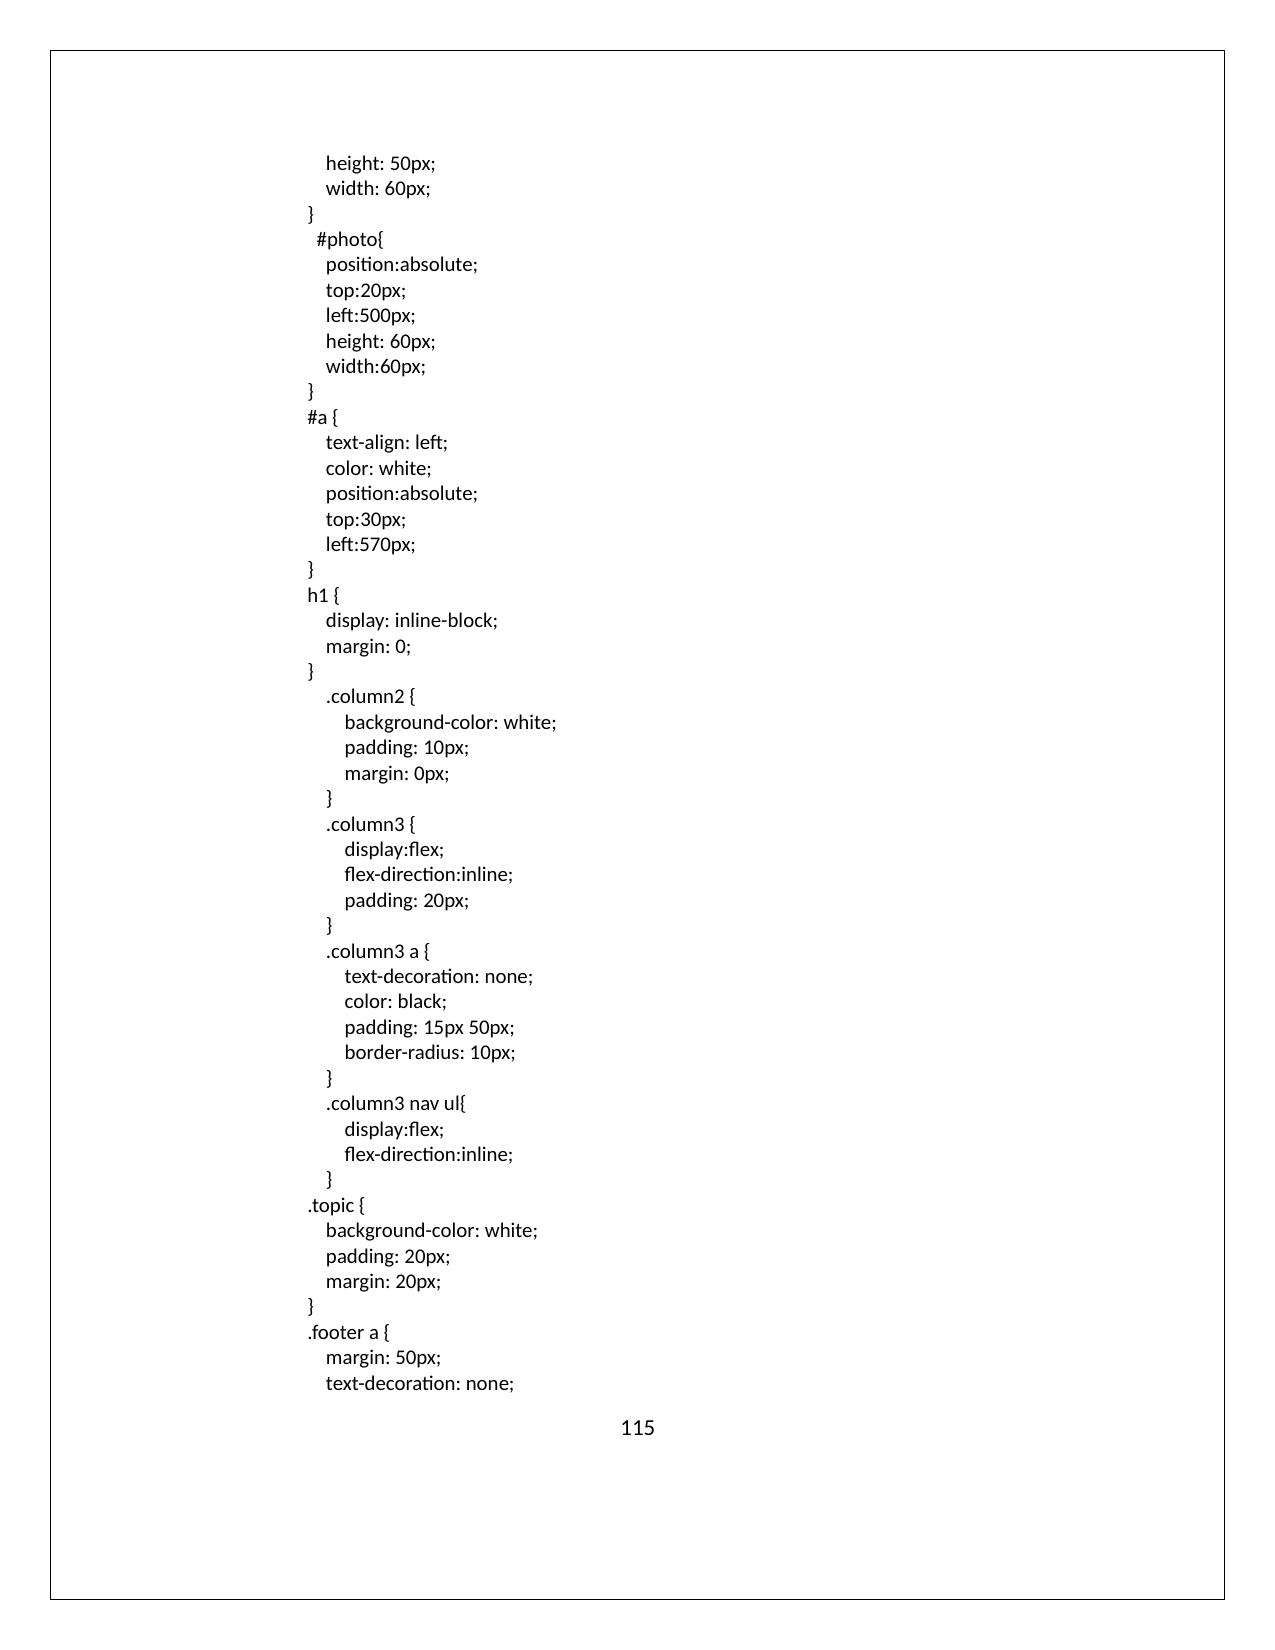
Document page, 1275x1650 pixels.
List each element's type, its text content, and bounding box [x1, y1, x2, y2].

text text-align: left; [287, 429, 1087, 455]
text .footer a { [287, 1319, 1087, 1344]
text padding: 20px; [287, 1243, 1087, 1268]
text margin: 0px; [287, 760, 1087, 785]
text #a { [287, 404, 1087, 429]
text width: 60px; [287, 175, 1087, 201]
text text-decoration: none; [287, 1370, 1087, 1395]
text height: 60px; [287, 328, 1087, 353]
text } [287, 201, 1087, 226]
text top:20px; [287, 277, 1087, 302]
text padding: 10px; [287, 734, 1087, 760]
text height: 50px; [287, 150, 1087, 175]
text .column3 { [287, 811, 1087, 836]
text color: black; [287, 989, 1087, 1014]
text margin: 20px; [287, 1268, 1087, 1294]
text margin: 0; [287, 633, 1087, 658]
text } [287, 1065, 1087, 1090]
text position:absolute; [287, 252, 1087, 277]
text } [287, 658, 1087, 684]
text } [287, 1294, 1087, 1319]
text background-color: white; [287, 709, 1087, 734]
text top:30px; [287, 506, 1087, 531]
text flex-direction:inline; [287, 1141, 1087, 1167]
text } [287, 912, 1087, 938]
text flex-direction:inline; [287, 862, 1087, 887]
text } [287, 1167, 1087, 1192]
text #photo{ [287, 226, 1087, 252]
text .column3 nav ul{ [287, 1090, 1087, 1116]
text left:570px; [287, 531, 1087, 557]
text position:absolute; [287, 480, 1087, 506]
text display: inline-block; [287, 607, 1087, 633]
text .column3 a { [287, 938, 1087, 963]
text display:flex; [287, 1116, 1087, 1141]
text .column2 { [287, 684, 1087, 709]
text } [287, 785, 1087, 811]
text left:500px; [287, 302, 1087, 328]
text display:flex; [287, 836, 1087, 862]
text margin: 50px; [287, 1344, 1087, 1370]
text } [287, 557, 1087, 582]
text width:60px; [287, 353, 1087, 379]
text padding: 15px 50px; [287, 1014, 1087, 1039]
text h1 { [287, 582, 1087, 607]
text color: white; [287, 455, 1087, 480]
text .topic { [287, 1192, 1087, 1217]
text background-color: white; [287, 1217, 1087, 1243]
text } [287, 379, 1087, 404]
text border-radius: 10px; [287, 1039, 1087, 1065]
text padding: 20px; [287, 887, 1087, 912]
text text-decoration: none; [287, 963, 1087, 989]
